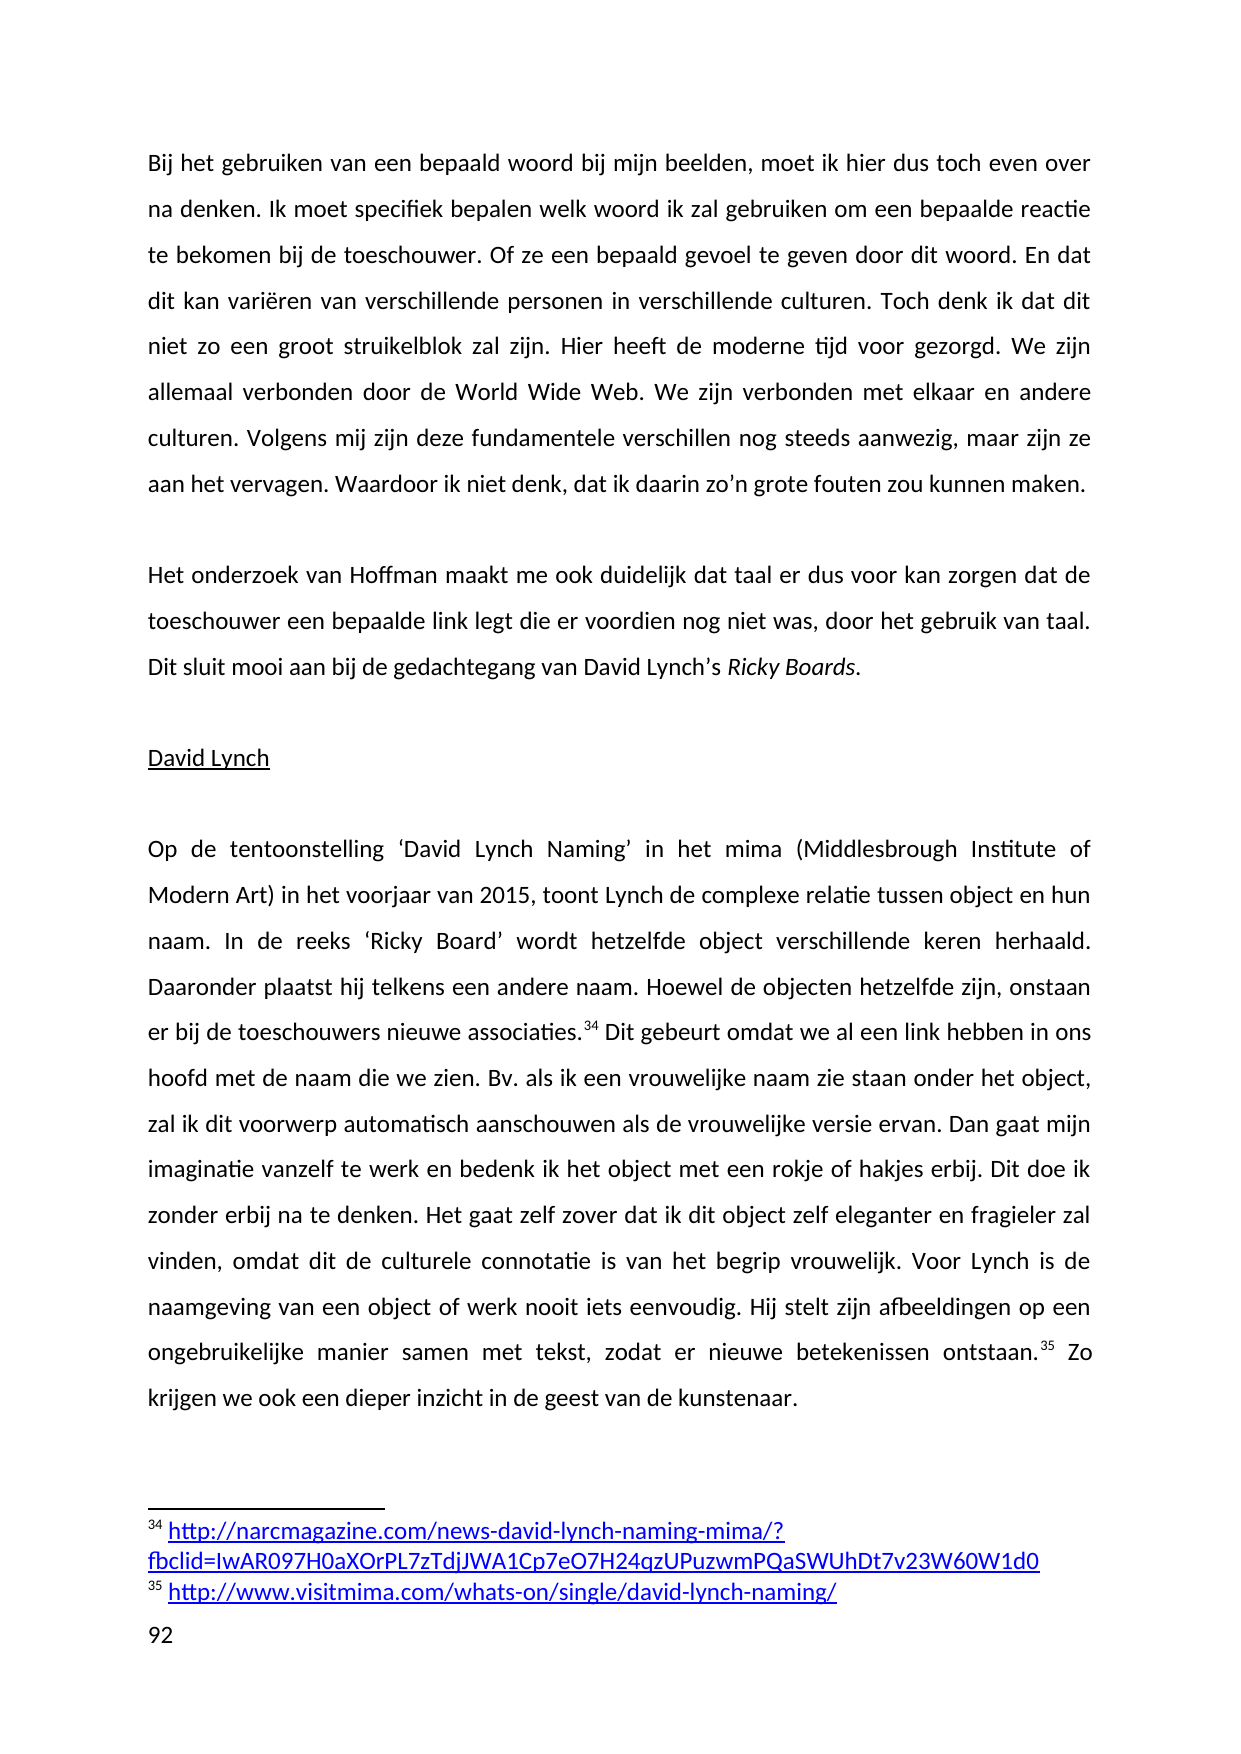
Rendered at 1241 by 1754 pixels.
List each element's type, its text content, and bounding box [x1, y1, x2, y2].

text Op de tentoonstelling ‘David Lynch Naming’ in het mima (Middlesbrough Institute of Modern Art) in het voorjaar van 2015, toont Lynch de complexe relatie tussen object en hun naam. In de reeks ‘Ricky Board’ wordt hetzelfde object verschillende keren herhaald. Daaronder plaatst hij telkens een andere naam. Hoewel de objecten hetzelfde zijn, onstaan er bij de toeschouwers nieuwe associaties. Dit gebeurt omdat we al een link hebben in ons hoofd met de naam die we zien. Bv. als ik een vrouwelijke naam zie staan onder het object, zal ik dit voorwerp automatisch aanschouwen als de vrouwelijke versie ervan. Dan gaat mijn imaginatie vanzelf te werk en bedenk ik het object met een rokje of hakjes erbij. Dit doe ik zonder erbij na te denken. Het gaat zelf zover dat ik dit object zelf eleganter en fragieler zal vinden, omdat dit de culturele connotatie is van het begrip vrouwelijk. Voor Lynch is de naamgeving van een object of werk nooit iets eenvoudig. Hij stelt zijn afbeeldingen op een ongebruikelijke manier samen met tekst, zodat er nieuwe betekenissen ontstaan. Zo krijgen we ook een dieper inzicht in de geest van de kunstenaar. [148, 833, 1093, 1413]
text Het onderzoek van Hoffman maakt me ook duidelijk dat taal er dus voor kan zorgen dat de toeschouwer een bepaalde link legt die er voordien nog niet was, door het gebruik van taal. Dit sluit mooi aan bij de gedachtegang van David Lynch’s Ricky Boards. [148, 559, 1093, 681]
text Bij het gebruiken van een bepaald woord bij mijn beelden, moet ik hier dus toch even over na denken. Ik moet specifiek bepalen welk woord ik zal gebruiken om een bepaalde reactie te bekomen bij de toeschouwer. Of ze een bepaald gevoel te geven door dit woord. En dat dit kan variëren van verschillende personen in verschillende culturen. Toch denk ik dat dit niet zo een groot struikelblok zal zijn. Hier heeft de moderne tijd voor gezorgd. We zijn allemaal verbonden door de World Wide Web. We zijn verbonden met elkaar en andere culturen. Volgens mij zijn deze fundamentele verschillen nog steeds aanwezig, maar zijn ze aan het vervagen. Waardoor ik niet denk, dat ik daarin zo’n grote fouten zou kunnen maken. [148, 148, 1093, 498]
text David Lynch [148, 742, 1093, 773]
